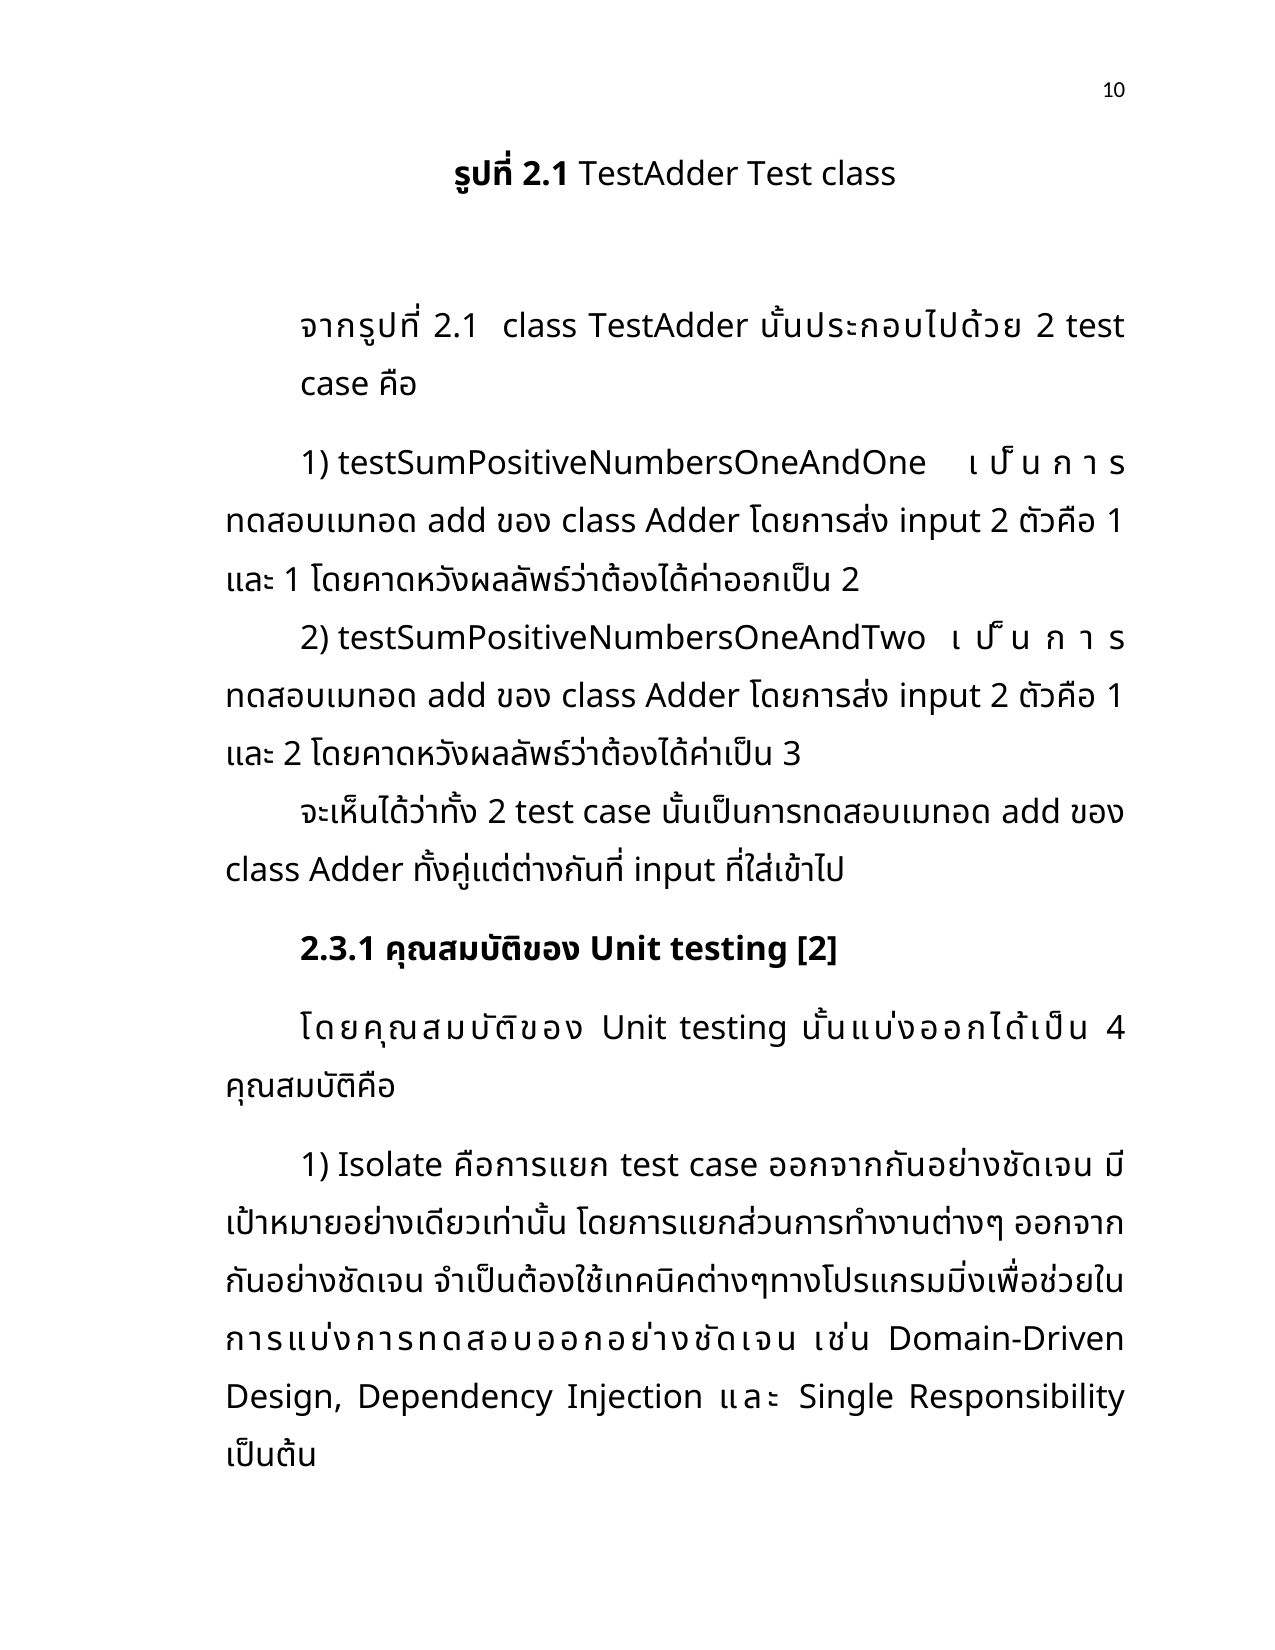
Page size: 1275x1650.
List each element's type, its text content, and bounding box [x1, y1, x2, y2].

list testSumPositiveNumbersOneAndOne เป็นการทดสอบเมทอด add ของ class Adder โดยการส่ง input 2 ตัวคือ 1 และ 1 โดยคาดหวังผลลัพธ์ว่าต้องได้ค่าออกเป็น 2 [225, 439, 1125, 606]
text TestAdder Test class [225, 150, 1125, 201]
text จากรูปที่ 2.1 class TestAdder นั้นประกอบไปด้วย 2 test case คือ [300, 302, 1125, 411]
list คุณสมบัติของ Unit testing [2] [225, 925, 1125, 976]
text จะเห็นได้ว่าทั้ง 2 test case นั้นเป็นการทดสอบเมทอด add ของ class Adder ทั้งคู่แต่ต่างกันที่ input ที่ใส่เข้าไป [225, 788, 1125, 897]
list testSumPositiveNumbersOneAndTwo เป็นการทดสอบเมทอด add ของ class Adder โดยการส่ง input 2 ตัวคือ 1 และ 2 โดยคาดหวังผลลัพธ์ว่าต้องได้ค่าเป็น 3 [225, 613, 1125, 780]
text โดยคุณสมบัติของ Unit testing นั้นแบ่งออกได้เป็น 4 คุณสมบัติคือ [225, 1004, 1125, 1112]
list Isolate คือการแยก test case ออกจากกันอย่างชัดเจน มีเป้าหมายอย่างเดียวเท่านั้น โดยการแยกส่วนการทำงานต่างๆ ออกจากกันอย่างชัดเจน จำเป็นต้องใช้เทคนิคต่างๆทางโปรแกรมมิ่งเพื่อช่วยในการแบ่งการทดสอบออกอย่างชัดเจน เช่น Domain-Driven Design, Dependency Injection และ Single Responsibility เป็นต้น [225, 1141, 1125, 1481]
